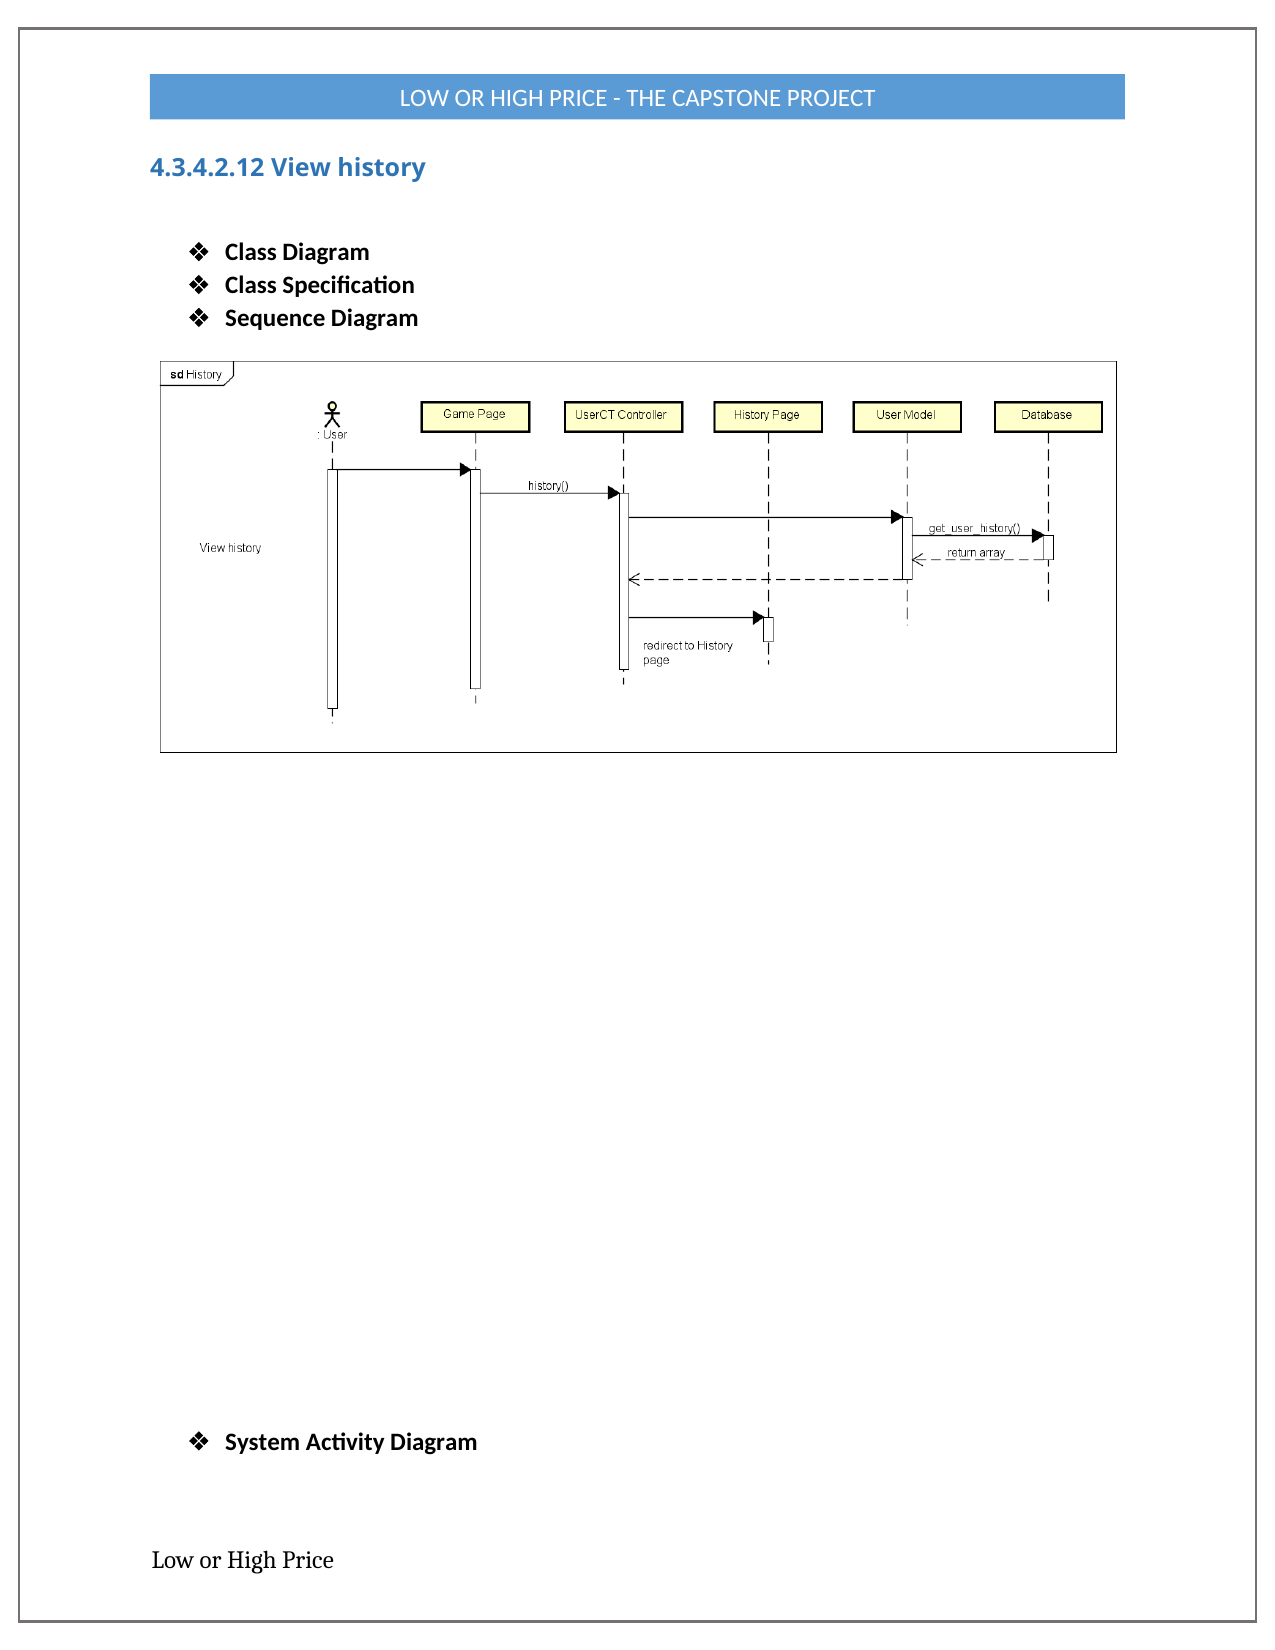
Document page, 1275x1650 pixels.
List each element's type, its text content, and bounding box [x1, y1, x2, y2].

list Class Diagram [187, 236, 1125, 267]
subtitle 4.3.4.2.12 View history [150, 150, 1125, 184]
picture [150, 351, 1125, 762]
list Sequence Diagram [187, 302, 1125, 333]
list System Activity Diagram [187, 1426, 1125, 1456]
list Class Specification [187, 269, 1125, 300]
